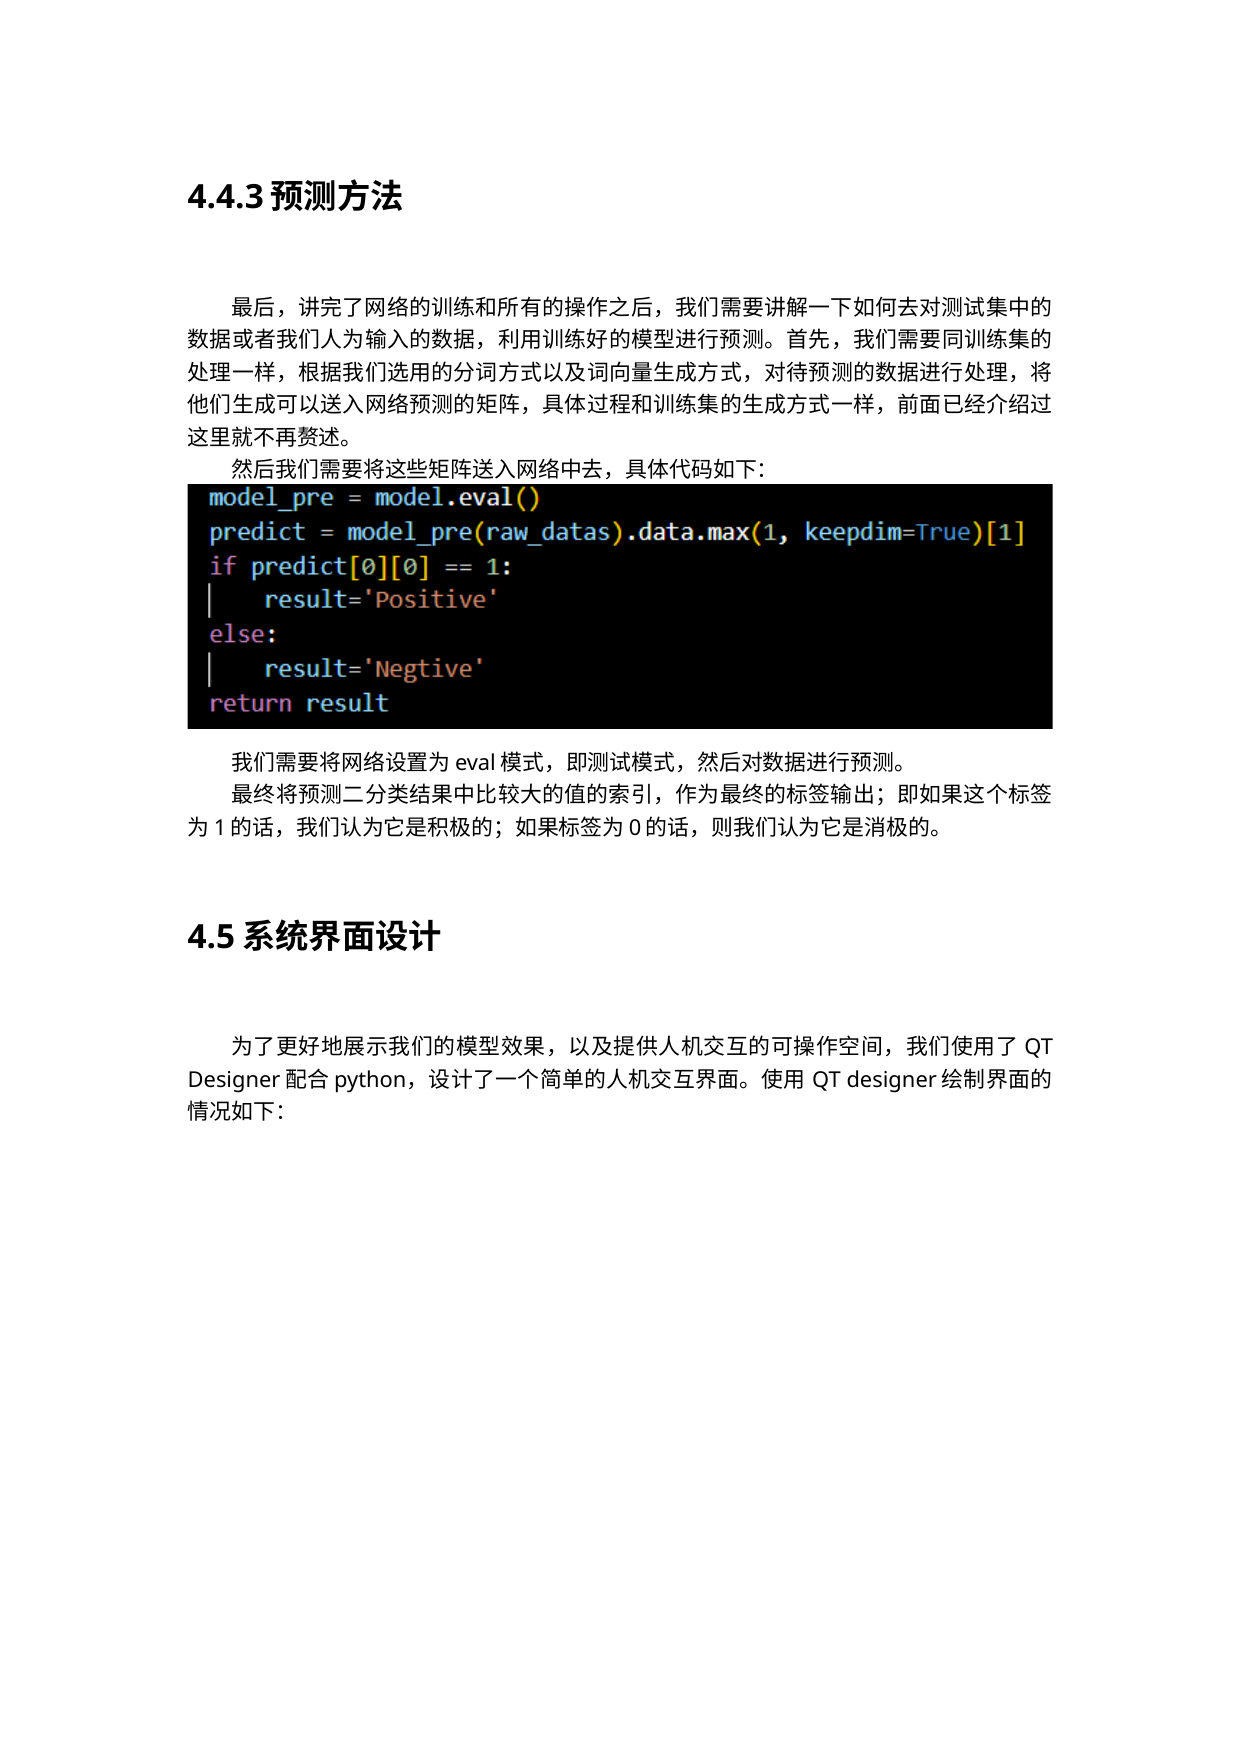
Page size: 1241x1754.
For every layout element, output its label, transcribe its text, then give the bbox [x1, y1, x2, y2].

text 然后我们需要将这些矩阵送入网络中去，具体代码如下： [187, 452, 1053, 484]
subtitle 4.5系统界面设计 [187, 901, 1053, 966]
text 为了更好地展示我们的模型效果，以及提供人机交互的可操作空间，我们使用了QT Designer配合python，设计了一个简单的人机交互界面。使用QT designer绘制界面的情况如下： [187, 1029, 1053, 1126]
subtitle 4.4.3预测方法 [187, 162, 1053, 227]
text 最后，讲完了网络的训练和所有的操作之后，我们需要讲解一下如何去对测试集中的数据或者我们人为输入的数据，利用训练好的模型进行预测。首先，我们需要同训练集的处理一样，根据我们选用的分词方式以及词向量生成方式，对待预测的数据进行处理，将他们生成可以送入网络预测的矩阵，具体过程和训练集的生成方式一样，前面已经介绍过，这里就不再赘述。 [187, 289, 1053, 452]
text 最终将预测二分类结果中比较大的值的索引，作为最终的标签输出；即如果这个标签为1的话，我们认为它是积极的；如果标签为0的话，则我们认为它是消极的。 [187, 777, 1053, 842]
text 我们需要将网络设置为eval模式，即测试模式，然后对数据进行预测。 [187, 744, 1053, 777]
picture [187, 484, 1053, 729]
